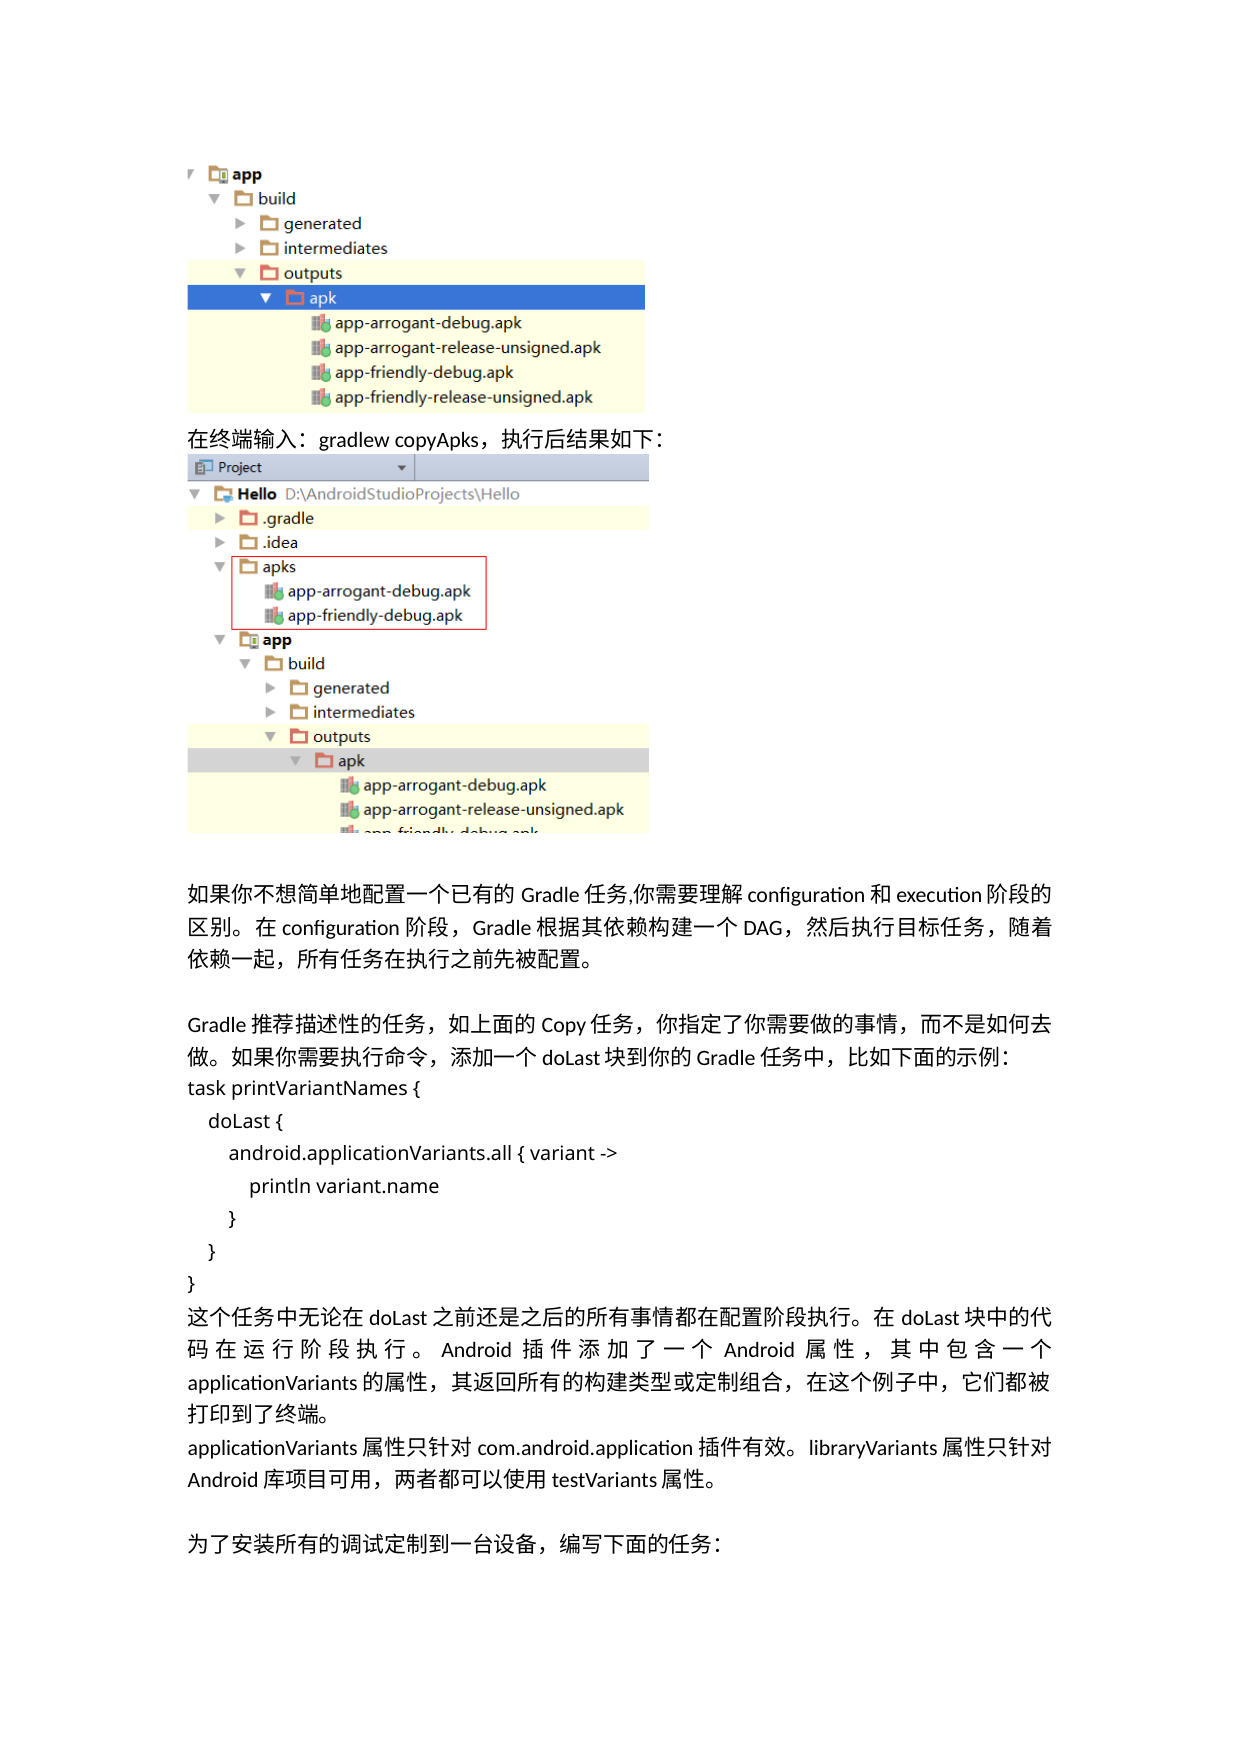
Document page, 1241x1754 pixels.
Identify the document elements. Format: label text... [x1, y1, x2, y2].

text 为了安装所有的调试定制到一台设备，编写下面的任务： [187, 1527, 1053, 1559]
text applicationVariants属性只针对com.android.application插件有效。libraryVariants属性只针对Android库项目可用，两者都可以使用testVariants属性。 [187, 1429, 1053, 1494]
text task printVariantNames { doLast { android.applicationVariants.all { variant -> println variant.name } } } [187, 1072, 1053, 1299]
text 在终端输入：gradlew copyApks，执行后结果如下： [187, 422, 1053, 454]
picture [187, 162, 645, 413]
text 这个任务中无论在doLast之前还是之后的所有事情都在配置阶段执行。在doLast块中的代码在运行阶段执行。Android插件添加了一个Android属性，其中包含一个applicationVariants的属性，其返回所有的构建类型或定制组合，在这个例子中，它们都被打印到了终端。 [187, 1299, 1053, 1429]
text Gradle推荐描述性的任务，如上面的Copy任务，你指定了你需要做的事情，而不是如何去做。如果你需要执行命令，添加一个doLast块到你的Gradle任务中，比如下面的示例： [187, 1007, 1053, 1072]
picture [187, 454, 649, 833]
text 如果你不想简单地配置一个已有的Gradle任务,你需要理解configuration和execution阶段的区别。在configuration阶段，Gradle根据其依赖构建一个DAG，然后执行目标任务，随着依赖一起，所有任务在执行之前先被配置。 [187, 877, 1053, 974]
